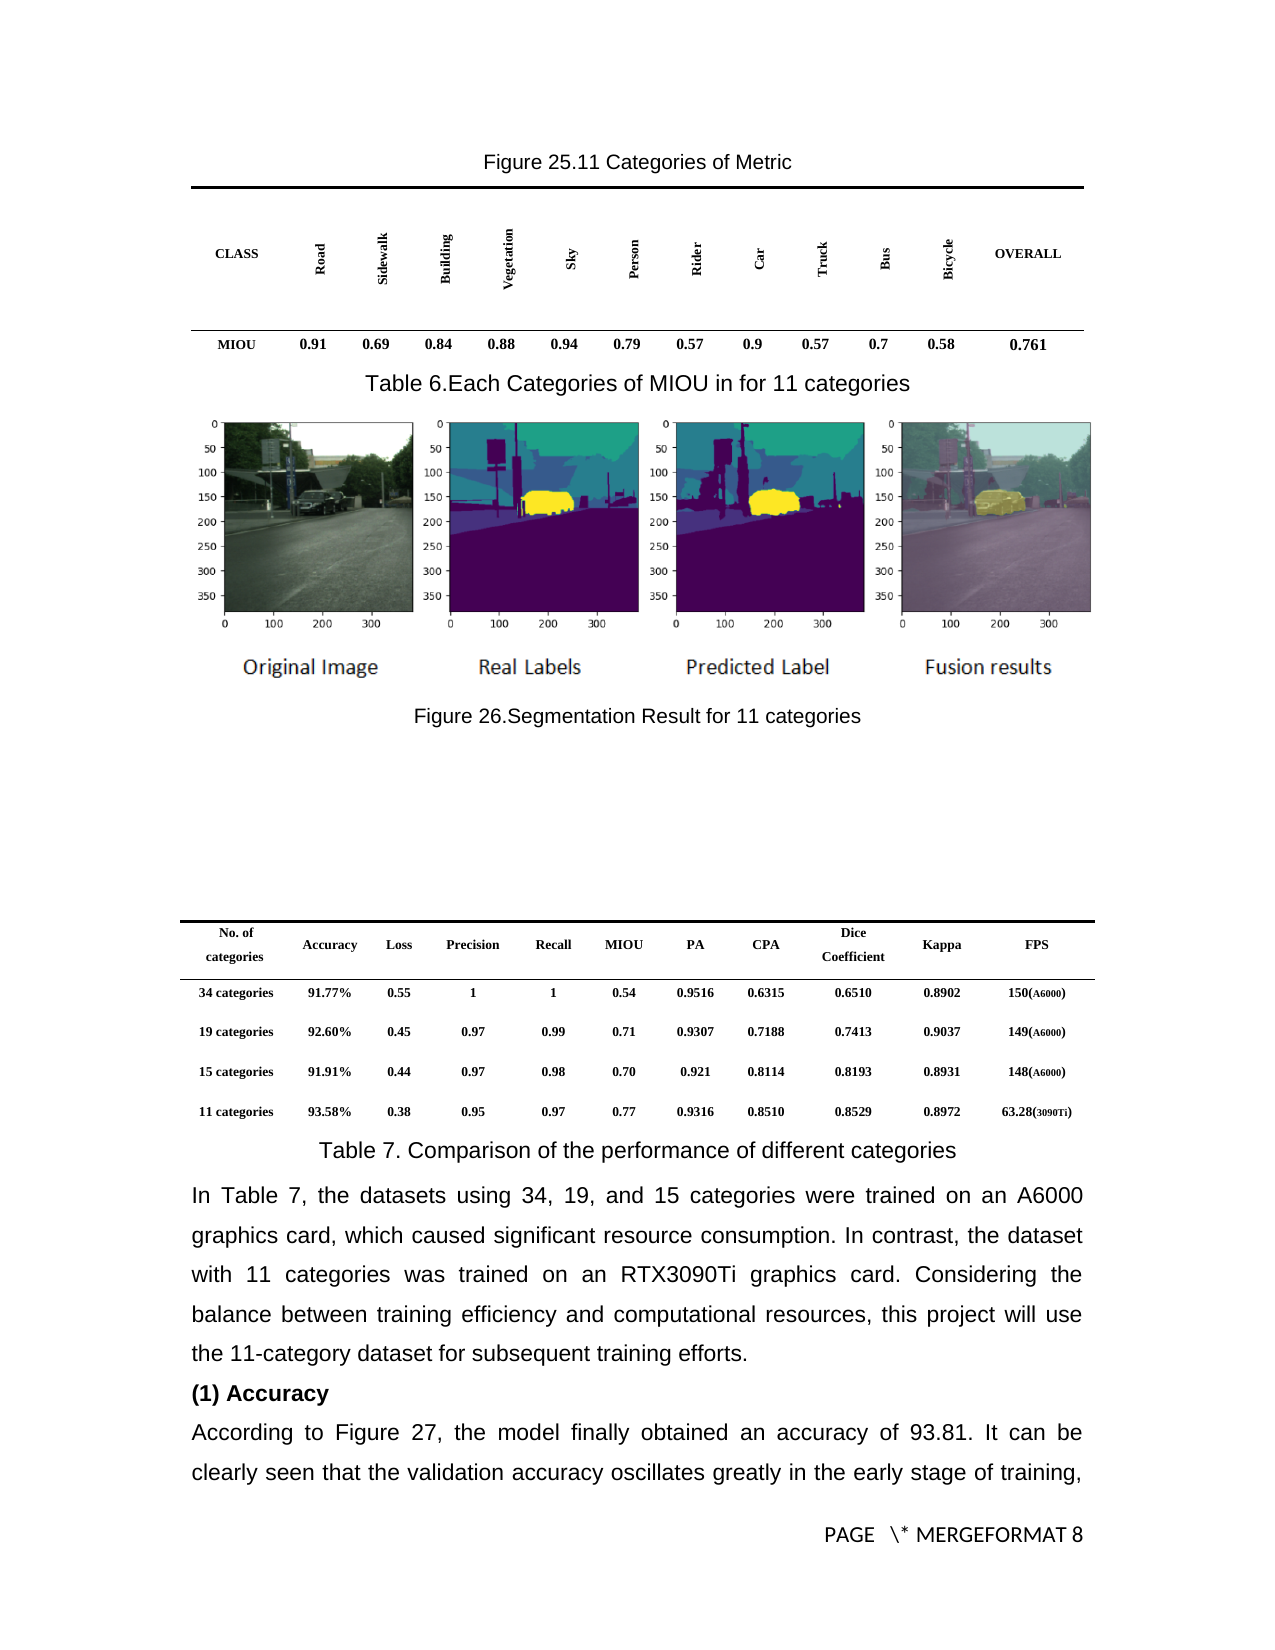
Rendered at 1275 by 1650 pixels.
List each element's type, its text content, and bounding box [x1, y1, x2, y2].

table_header FPS [979, 923, 1095, 979]
text In Table 7, the datasets using 34, 19, and 15 categories were trained on an A6000 graphics card, which caused significant resource consumption. In contrast, the dataset with 11 categories was trained on an RTX3090Ti graphics card. Considering the balance between training efficiency and computational resources, this project will use the 11-category dataset for subsequent training efforts. [191, 1182, 1084, 1367]
table_cell 92.60% [289, 1019, 371, 1058]
table_header OVERALL [973, 189, 1084, 330]
table_header CLASS [191, 189, 282, 330]
table_cell 0.9307 [660, 1019, 731, 1058]
table_cell 34 categories [180, 980, 289, 1019]
table_cell 1 [519, 980, 588, 1019]
table_cell 0.7 [847, 331, 909, 370]
table_cell 149(A6000) [979, 1019, 1095, 1058]
table_cell 0.77 [588, 1098, 660, 1137]
table_cell 0.94 [533, 331, 595, 370]
table_header Bus [847, 189, 909, 330]
picture [191, 644, 1084, 690]
table_header MIOU [588, 923, 660, 979]
table_header Dice Coefficient [801, 923, 905, 979]
list Figure 25.11 Categories of Metric [191, 150, 1084, 174]
table_cell 0.9037 [905, 1019, 978, 1058]
table_header PA [660, 923, 731, 979]
table_cell 0.84 [407, 331, 470, 370]
table_cell 0.8510 [731, 1098, 801, 1137]
table_cell 0.88 [470, 331, 533, 370]
table_cell 0.8902 [905, 980, 978, 1019]
table_cell 0.44 [371, 1058, 427, 1098]
table_cell 0.95 [427, 1098, 519, 1137]
table_header No. of categories [180, 923, 289, 979]
list Figure 26.Segmentation Result for 11 categories [191, 704, 1084, 728]
table_header Truck [784, 189, 847, 330]
table_header Recall [519, 923, 588, 979]
table_cell 0.97 [519, 1098, 588, 1137]
table_cell 19 categories [180, 1019, 289, 1058]
table_cell 0.99 [519, 1019, 588, 1058]
table_cell 0.38 [371, 1098, 427, 1137]
table_cell 1 [427, 980, 519, 1019]
table_cell 0.58 [910, 331, 972, 370]
text Table 6.Each Categories of MIOU in for 11 categories [191, 370, 1084, 396]
table_header Road [282, 189, 344, 330]
table_cell 0.98 [519, 1058, 588, 1098]
table_cell 91.91% [289, 1058, 371, 1098]
table_cell 0.8972 [905, 1098, 978, 1137]
table_cell 0.9316 [660, 1098, 731, 1137]
table_header Precision [427, 923, 519, 979]
table_cell 0.91 [282, 331, 344, 370]
table_header Car [721, 189, 784, 330]
table_cell 0.8193 [801, 1058, 905, 1098]
table_cell 0.6510 [801, 980, 905, 1019]
table_cell 11 categories [180, 1098, 289, 1137]
table_header Sidewalk [344, 189, 407, 330]
table_cell 0.761 [973, 331, 1084, 370]
table_cell 0.97 [427, 1058, 519, 1098]
table_cell 0.69 [344, 331, 407, 370]
table_cell 0.45 [371, 1019, 427, 1058]
table_header Loss [371, 923, 427, 979]
table_cell 0.55 [371, 980, 427, 1019]
table_cell 0.6315 [731, 980, 801, 1019]
table_header Kappa [905, 923, 978, 979]
table_cell 93.58% [289, 1098, 371, 1137]
table_header Person [595, 189, 658, 330]
table_cell 0.70 [588, 1058, 660, 1098]
table_cell 0.71 [588, 1019, 660, 1058]
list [191, 1419, 1084, 1485]
table_cell 0.57 [784, 331, 847, 370]
table_header CPA [731, 923, 801, 979]
table_cell 0.97 [427, 1019, 519, 1058]
table_cell 0.7413 [801, 1019, 905, 1058]
picture [191, 415, 1094, 631]
table_cell 91.77% [289, 980, 371, 1019]
table_header Building [407, 189, 470, 330]
table_header Rider [658, 189, 721, 330]
table_cell 0.8529 [801, 1098, 905, 1137]
table_cell 0.9516 [660, 980, 731, 1019]
table_cell 150(A6000) [979, 980, 1095, 1019]
text Table 7. Comparison of the performance of different categories [191, 1137, 1084, 1164]
table_cell 0.8931 [905, 1058, 978, 1098]
list Accuracy [191, 1380, 1084, 1406]
table_cell 15 categories [180, 1058, 289, 1098]
table_cell 0.921 [660, 1058, 731, 1098]
table_cell 0.8114 [731, 1058, 801, 1098]
table_header Sky [533, 189, 595, 330]
table_cell 0.9 [721, 331, 784, 370]
table_cell 148(A6000) [979, 1058, 1095, 1098]
table_header Vegetation [470, 189, 533, 330]
table_cell 0.7188 [731, 1019, 801, 1058]
table_cell 0.54 [588, 980, 660, 1019]
table_cell 63.28(3090Ti) [979, 1098, 1095, 1137]
table_cell 0.57 [658, 331, 721, 370]
table_header Bicycle [910, 189, 972, 330]
table_cell 0.79 [595, 331, 658, 370]
table_cell MIOU [191, 331, 282, 370]
table_header Accuracy [289, 923, 371, 979]
